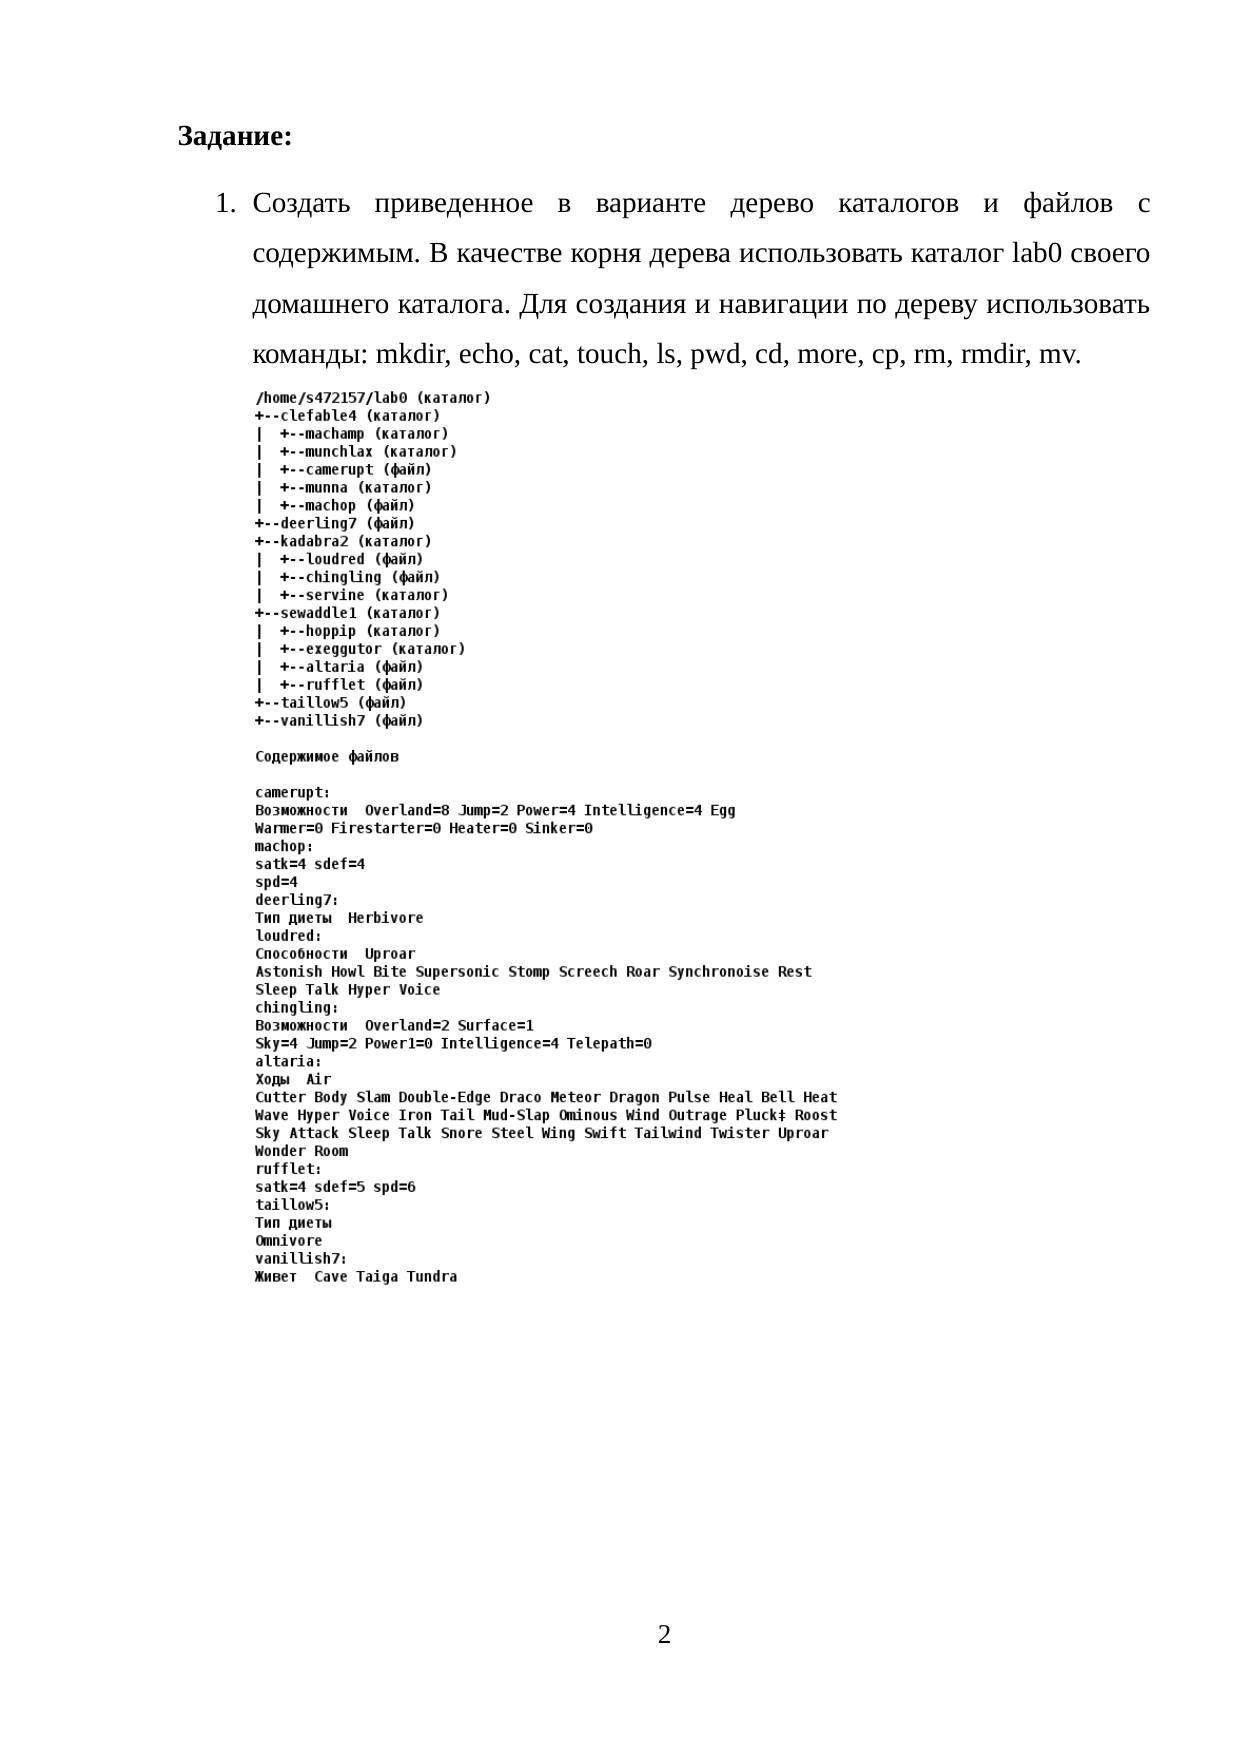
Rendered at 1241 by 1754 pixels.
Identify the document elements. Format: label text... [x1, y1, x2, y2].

picture [252, 386, 840, 1289]
text Задание: [177, 118, 1152, 152]
list Создать приведенное в варианте дерево каталогов и файлов с содержимым. В качестве корня дерева использовать каталог lab0 своего домашнего каталога. Для создания и навигации по дереву использовать команды: mkdir, echo, cat, touch, ls, pwd, cd, more, cp, rm, rmdir, mv. [215, 185, 1152, 369]
